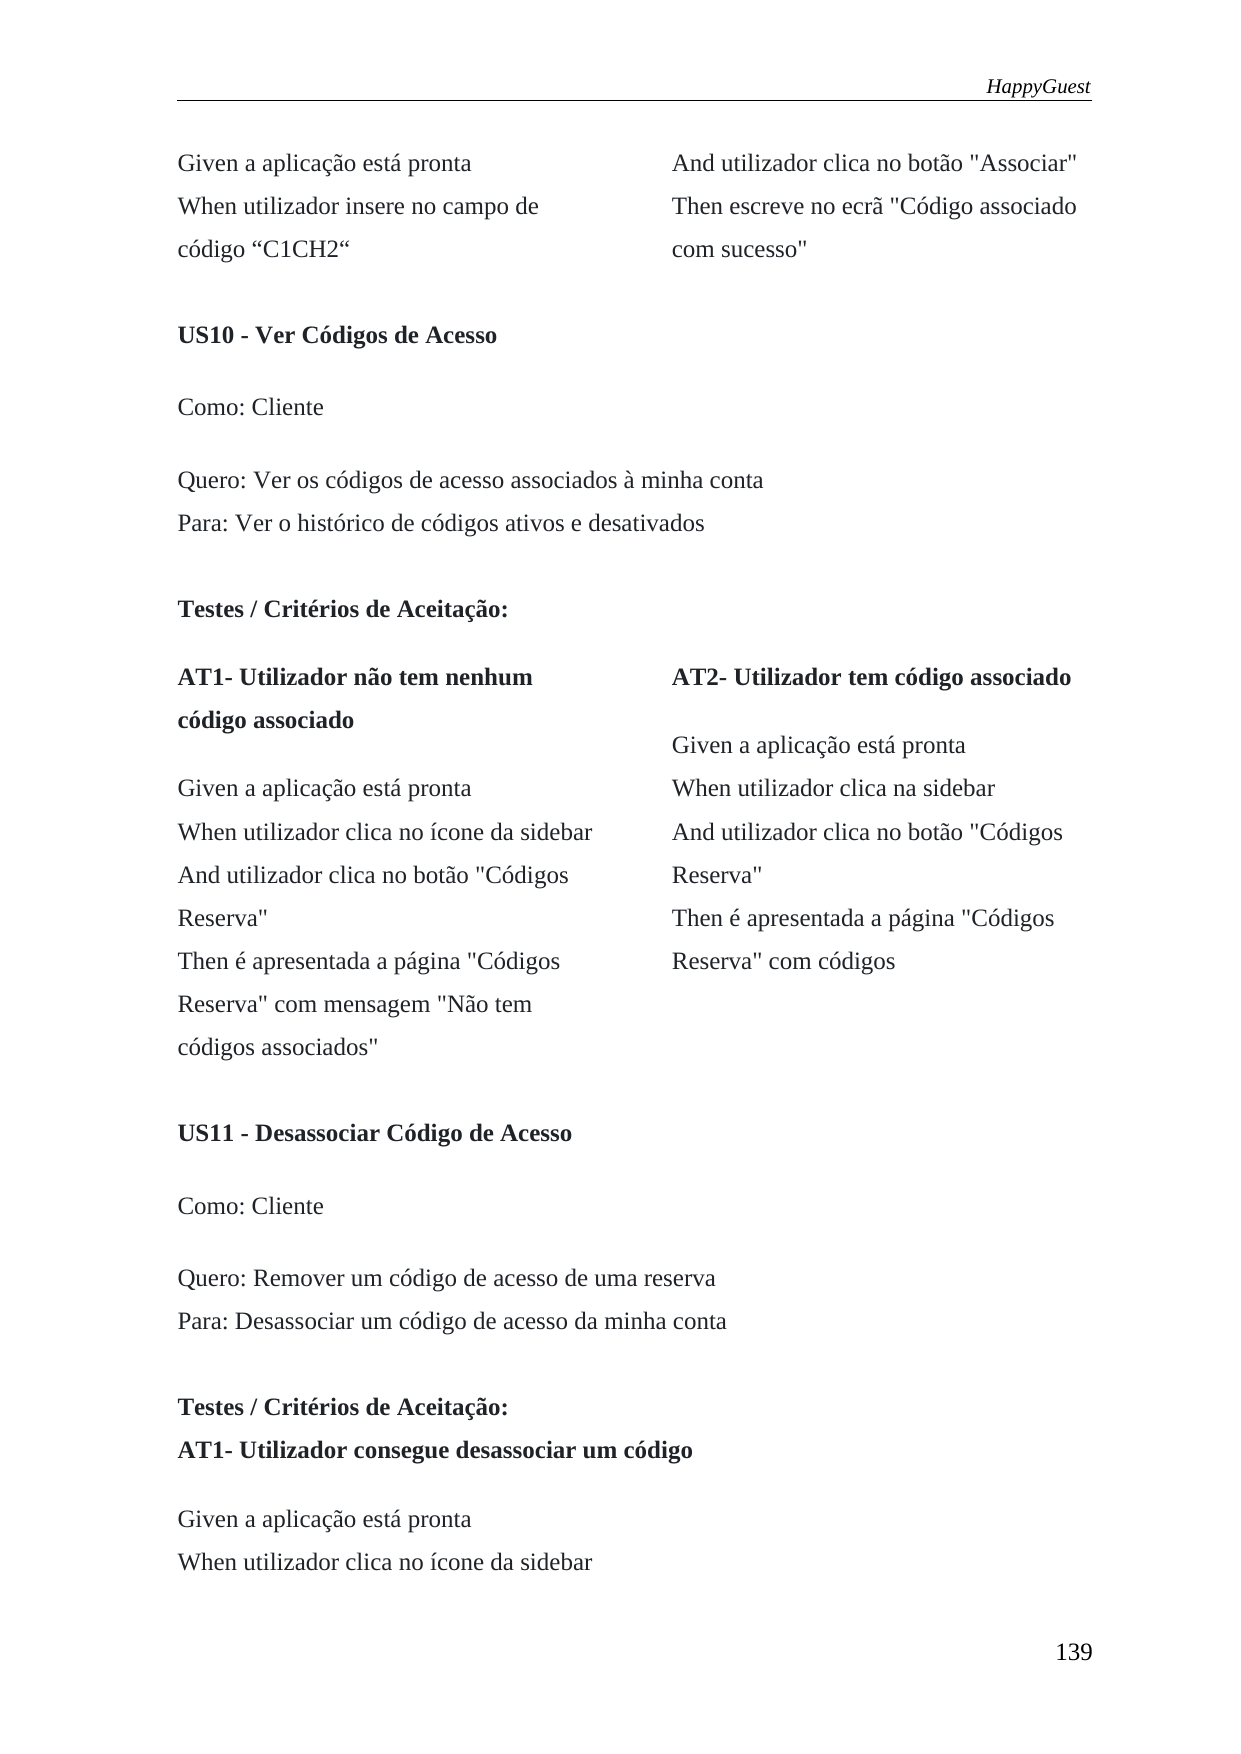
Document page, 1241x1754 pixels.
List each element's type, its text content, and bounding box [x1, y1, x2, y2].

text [177, 1504, 1092, 1576]
text Testes / Critérios de Aceitação: [177, 594, 1092, 623]
text Given a aplicação está pronta When utilizador clica na sidebar And utilizador clica no botão "Códigos Reserva" Then é apresentada a página "Códigos Reserva" com códigos [672, 730, 1092, 975]
text Quero: Remover um código de acesso de uma reserva [177, 1263, 1092, 1292]
text Para: Ver o histórico de códigos ativos e desativados [177, 508, 1092, 537]
text Testes / Critérios de Aceitação: [177, 1392, 1092, 1421]
text Given a aplicação está pronta When utilizador insere no campo de código “C1CH2“ And utilizador clica no botão "Associar" Then escreve no ecrã "Código associado com sucesso" [177, 148, 598, 263]
text AT2- Utilizador tem código associado [672, 662, 1092, 691]
text Como: Cliente [177, 392, 1092, 421]
text US10 - Ver Códigos de Acesso [177, 320, 1092, 349]
text AT1- Utilizador consegue desassociar um código [177, 1436, 1092, 1464]
text Para: Desassociar um código de acesso da minha conta [177, 1306, 1092, 1335]
text Como: Cliente [177, 1191, 1092, 1219]
text Quero: Ver os códigos de acesso associados à minha conta [177, 465, 1092, 493]
text AT1- Utilizador não tem nenhum código associado [177, 662, 598, 734]
text Given a aplicação está pronta When utilizador insere no campo de código “C1CH2“ And utilizador clica no botão "Associar" Then escreve no ecrã "Código associado com sucesso" [672, 148, 1092, 263]
text Given a aplicação está pronta When utilizador clica no ícone da sidebar And utilizador clica no botão "Códigos Reserva" Then é apresentada a página "Códigos Reserva" com mensagem "Não tem códigos associados" [177, 773, 598, 1061]
text US11 - Desassociar Código de Acesso [177, 1118, 1092, 1147]
